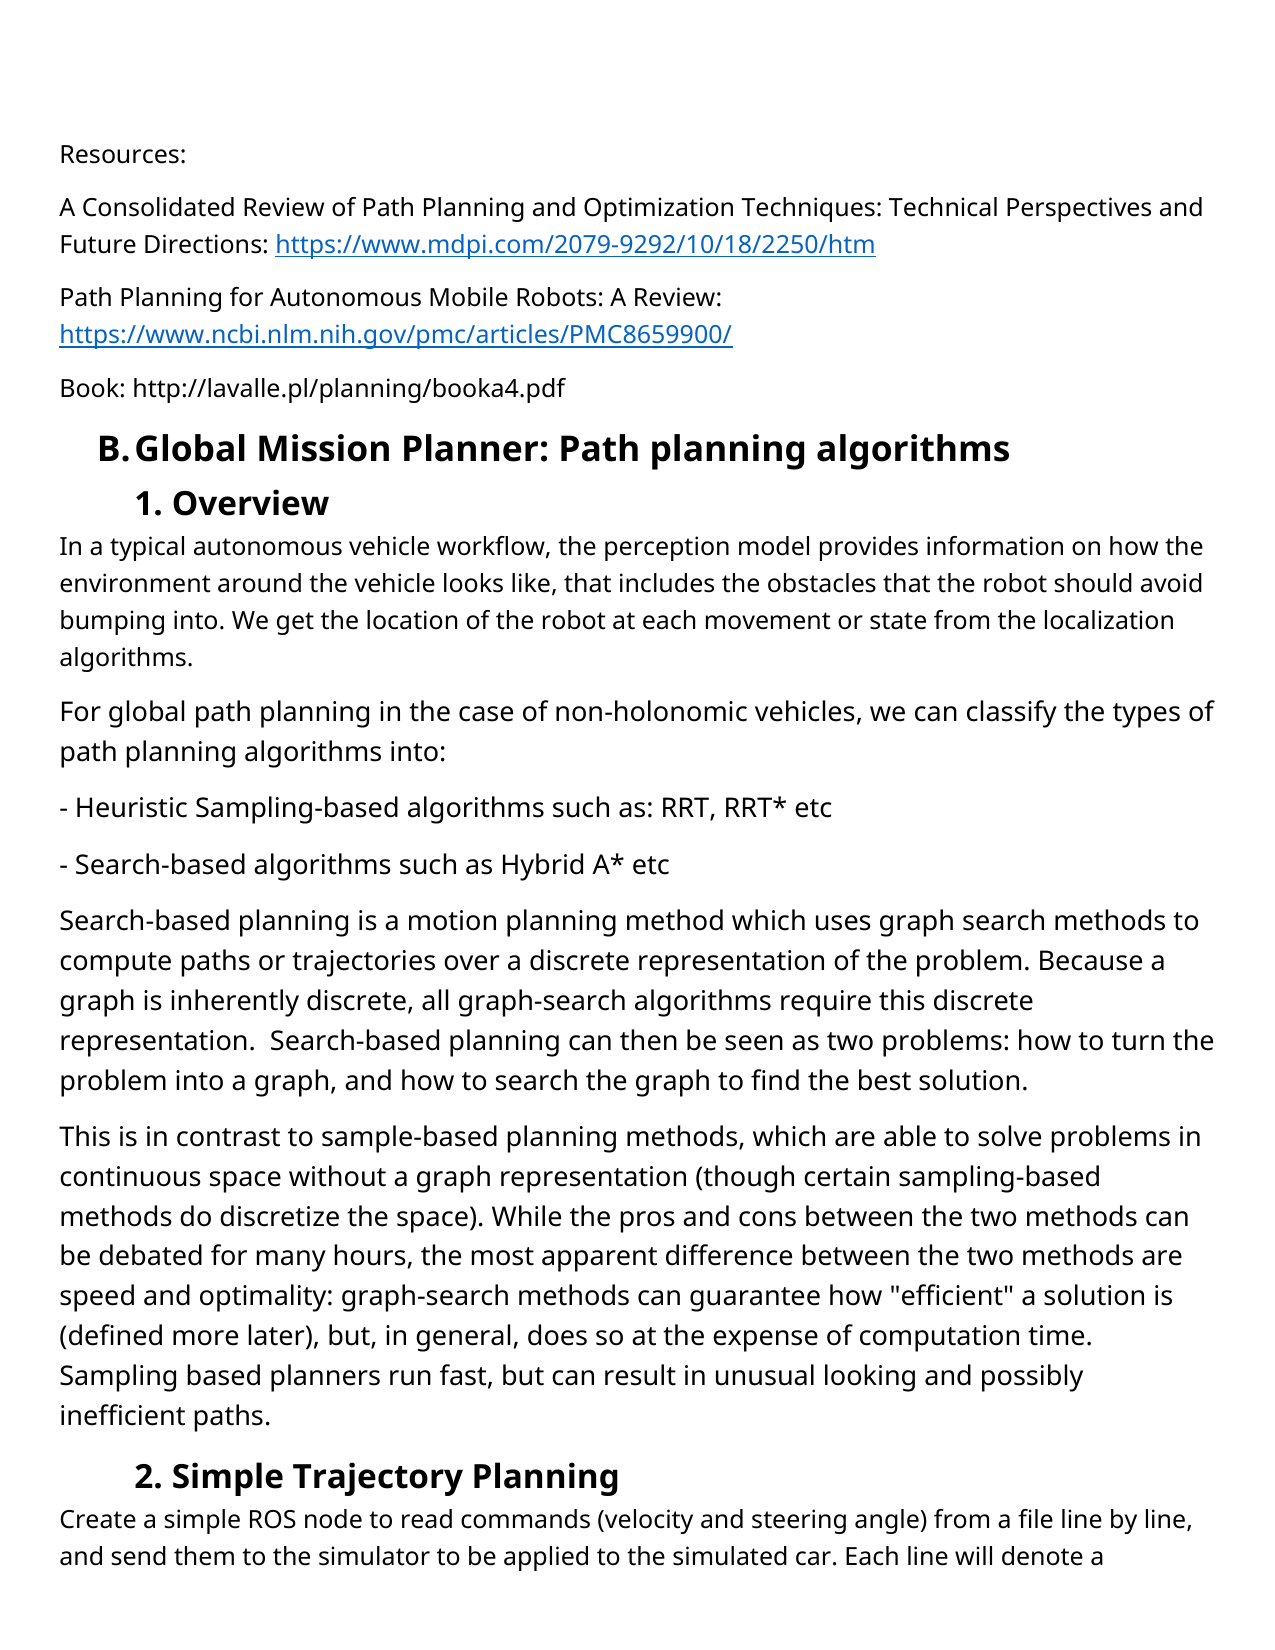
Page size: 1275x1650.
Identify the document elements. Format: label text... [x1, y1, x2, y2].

subtitle Simple Trajectory Planning [134, 1452, 1216, 1498]
subtitle Overview [134, 480, 1216, 525]
text In a typical autonomous vehicle workflow, the perception model provides information on how the environment around the vehicle looks like, that includes the obstacles that the robot should avoid bumping into. We get the location of the robot at each movement or state from the localization algorithms. [59, 529, 1216, 673]
text This is in contrast to sample-based planning methods, which are able to solve problems in continuous space without a graph representation (though certain sampling-based methods do discretize the space). While the pros and cons between the two methods can be debated for many hours, the most apparent difference between the two methods are speed and optimality: graph-search methods can guarantee how "efficient" a solution is (defined more later), but, in general, does so at the expense of computation time. Sampling based planners run fast, but can result in unusual looking and possibly inefficient paths. [59, 1117, 1216, 1433]
text A Consolidated Review of Path Planning and Optimization Techniques: Technical Perspectives and Future Directions: https://www.mdpi.com/2079-9292/10/18/2250/htm [59, 190, 1216, 261]
text Search-based planning is a motion planning method which uses graph search methods to compute paths or trajectories over a discrete representation of the problem. Because a graph is inherently discrete, all graph-search algorithms require this discrete representation. Search-based planning can then be seen as two problems: how to turn the problem into a graph, and how to search the graph to find the best solution. [59, 902, 1216, 1098]
subtitle Global Mission Planner: Path planning algorithms [97, 424, 1216, 472]
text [59, 1501, 1216, 1572]
text Path Planning for Autonomous Mobile Robots: A Review: https://www.ncbi.nlm.nih.gov/pmc/articles/PMC8659900/ [59, 280, 1216, 351]
text Book: http://lavalle.pl/planning/booka4.pdf [59, 370, 1216, 404]
text - Heuristic Sampling-based algorithms such as: RRT, RRT* etc [59, 789, 1216, 826]
text - Search-based algorithms such as Hybrid A* etc [59, 845, 1216, 882]
text Resources: [59, 136, 1216, 171]
text For global path planning in the case of non-holonomic vehicles, we can classify the types of path planning algorithms into: [59, 693, 1216, 769]
